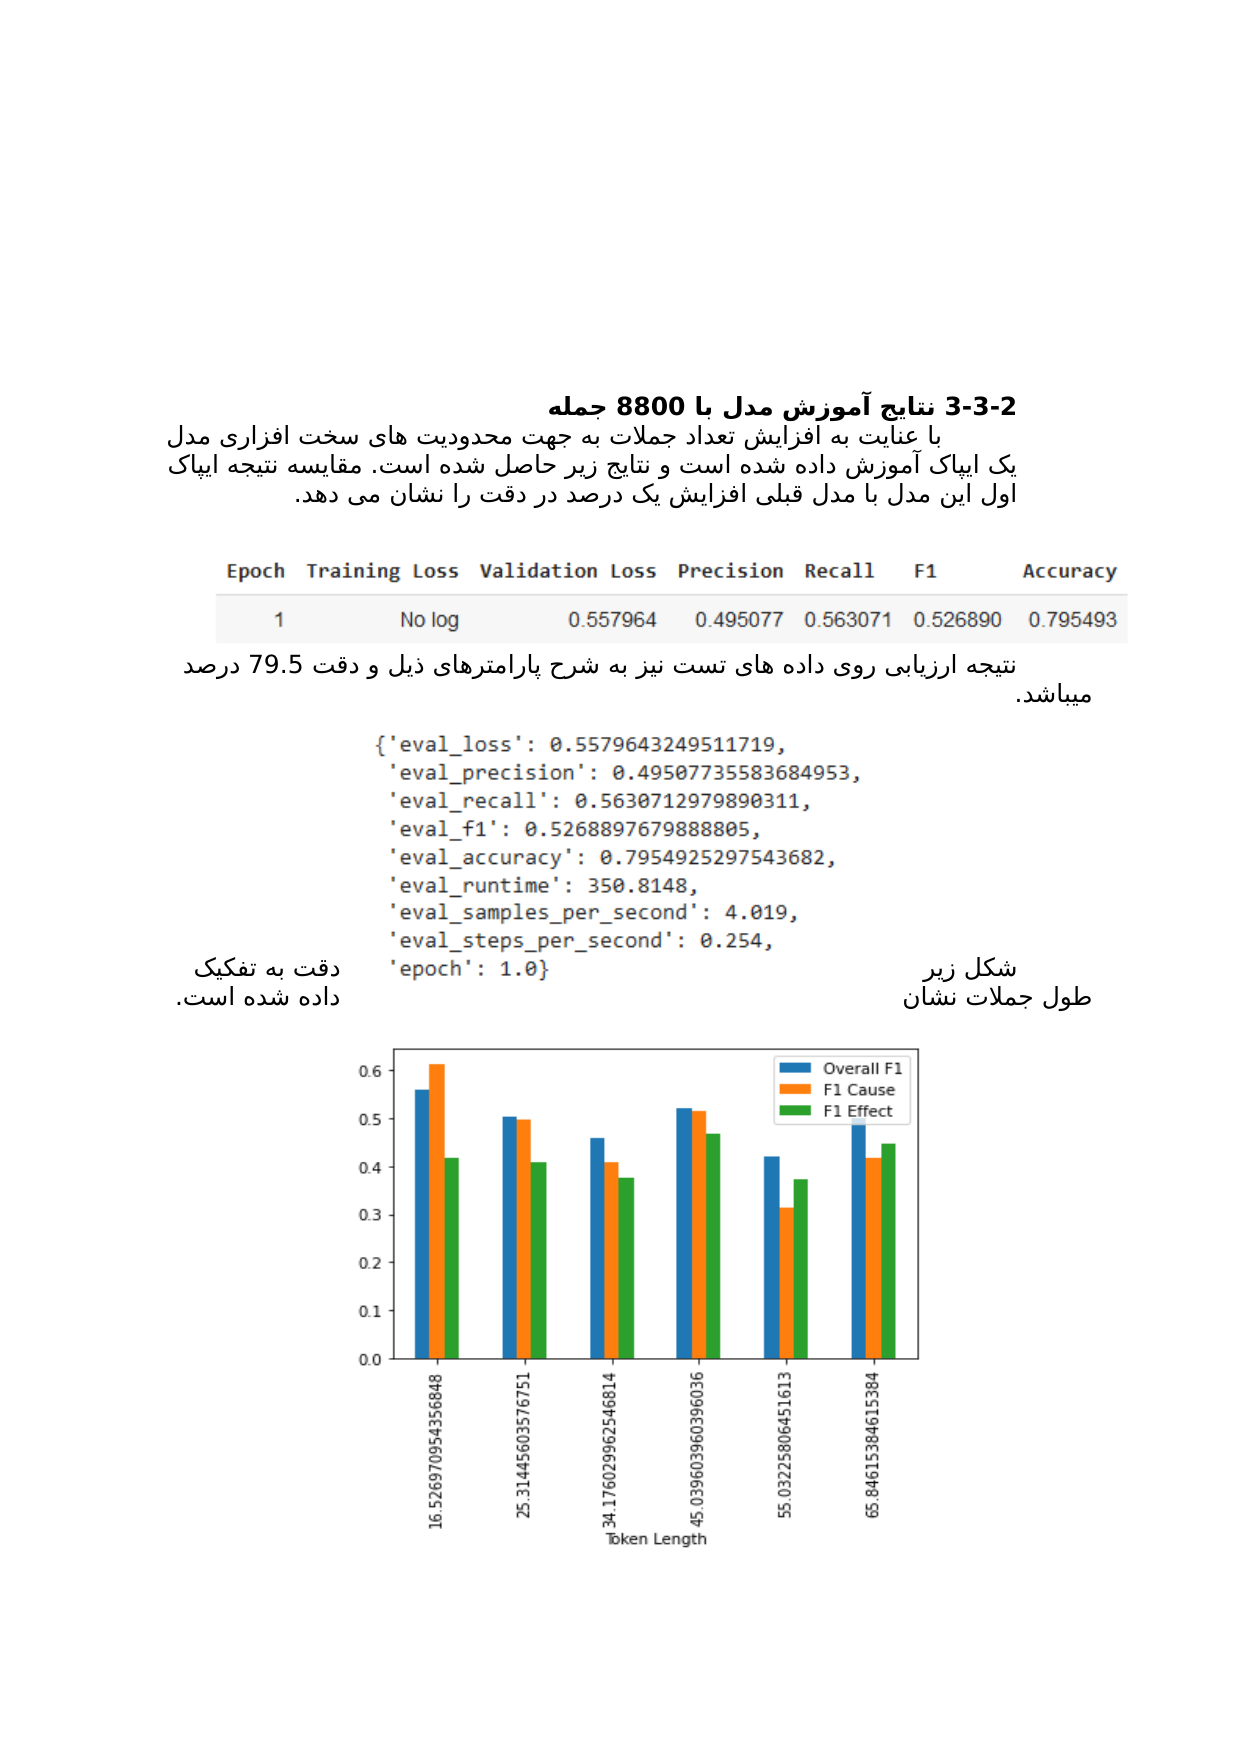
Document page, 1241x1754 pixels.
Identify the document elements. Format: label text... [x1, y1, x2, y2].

picture [301, 1043, 938, 1563]
list 3-3-2 نتایج آموزش مدل با 8800 جمله [148, 392, 1017, 421]
text با عنایت به افزایش تعداد جملات به جهت محدودیت های سخت افزاری مدل یک ایپاک آموزش داده شده است و نتایج زیر حاصل شده است. مقایسه نتیجه ایپاک اول این مدل با مدل قبلی افزایش یک درصد در دقت را نشان می دهد. [148, 421, 1017, 508]
picture [200, 542, 1147, 651]
picture [359, 725, 882, 990]
text شکل زیر دقت به تفکیک طول جملات نشان داده شده است. [148, 953, 1092, 1011]
